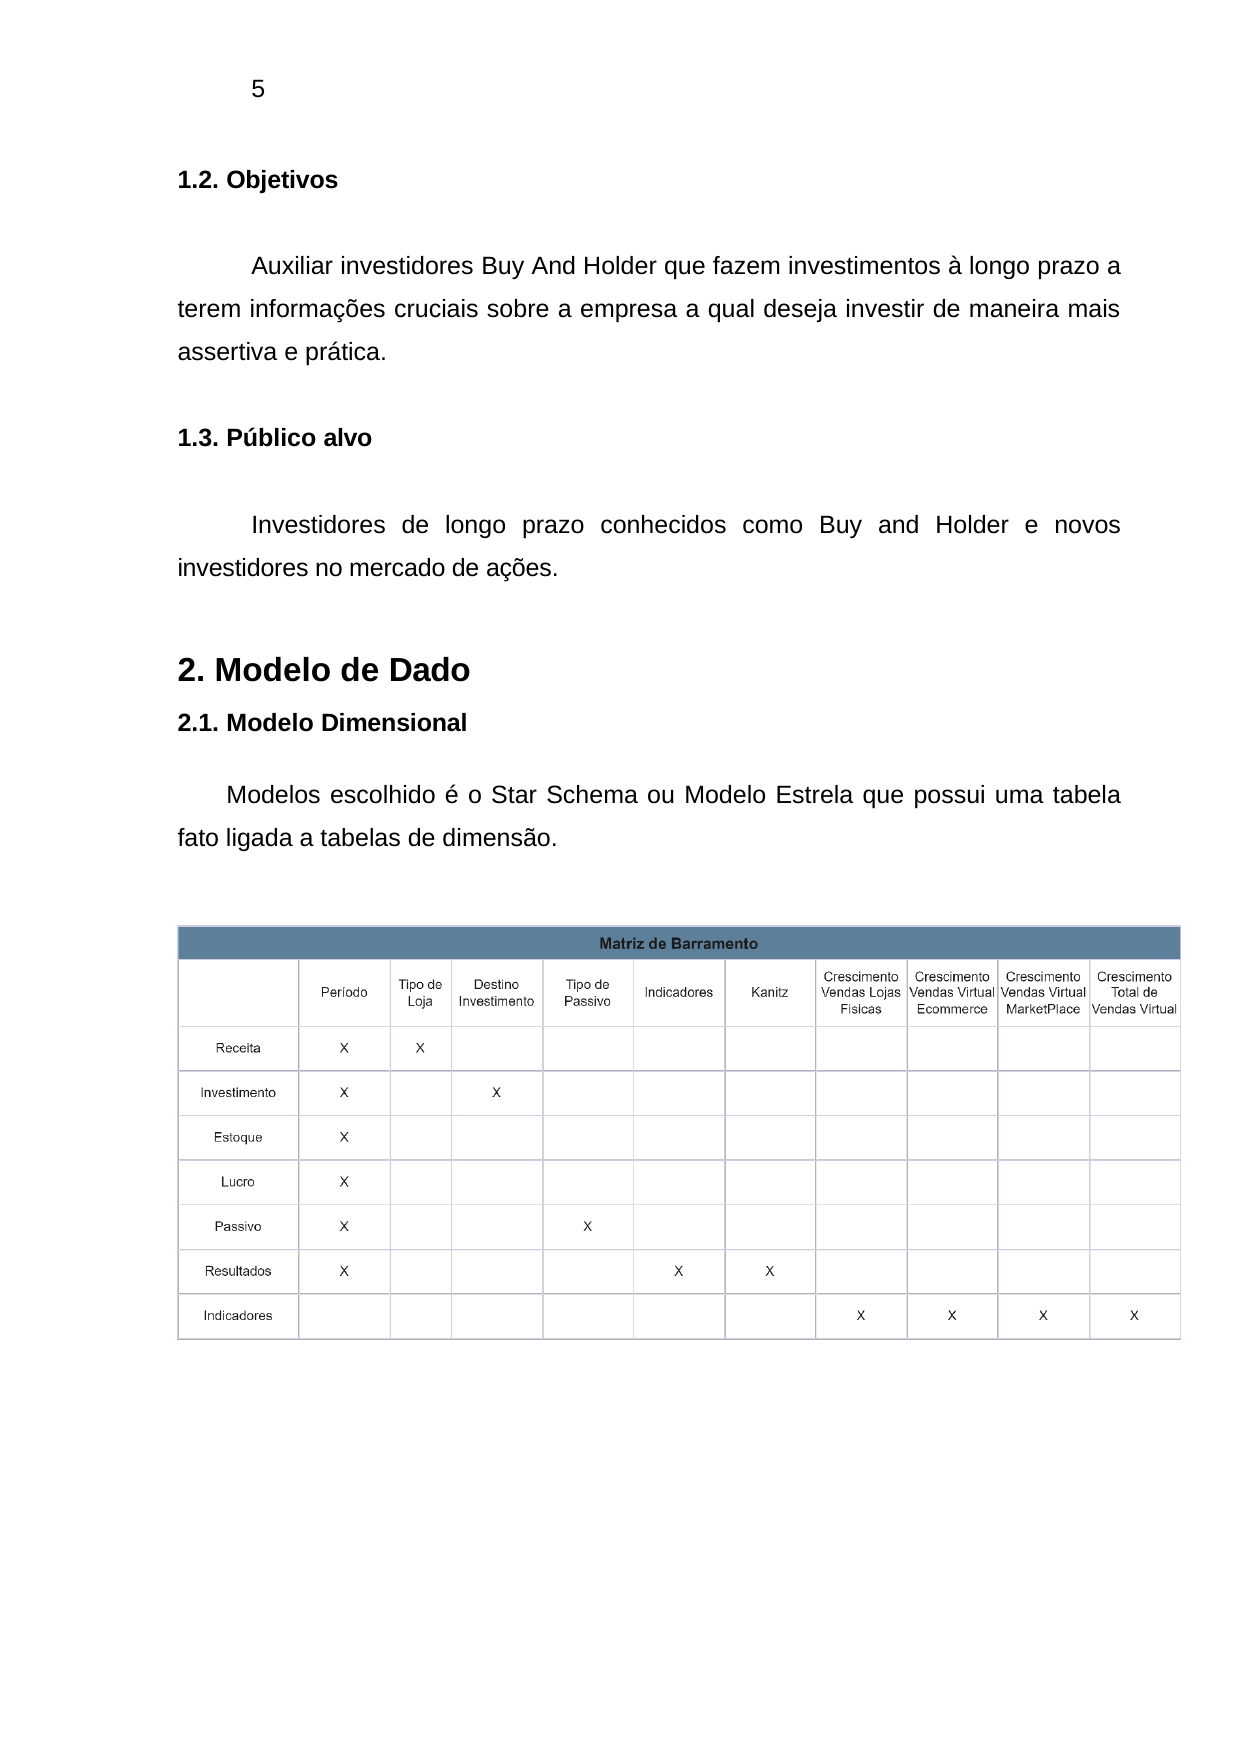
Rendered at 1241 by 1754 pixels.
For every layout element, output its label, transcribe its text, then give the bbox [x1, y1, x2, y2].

picture [166, 915, 1193, 1350]
subtitle Objetivos [177, 164, 1192, 193]
text Investidores de longo prazo conhecidos como Buy and Holder e novos investidores no mercado de ações. [177, 510, 1123, 582]
text Auxiliar investidores Buy And Holder que fazem investimentos à longo prazo a terem informações cruciais sobre a empresa a qual deseja investir de maneira mais assertiva e prática. [177, 251, 1123, 366]
text Modelos escolhido é o Star Schema ou Modelo Estrela que possui uma tabela fato ligada a tabelas de dimensão. [177, 779, 1122, 851]
list Modelo de Dado [177, 650, 1192, 688]
subtitle Público alvo [177, 423, 1192, 452]
subtitle Modelo Dimensional [177, 708, 1192, 736]
